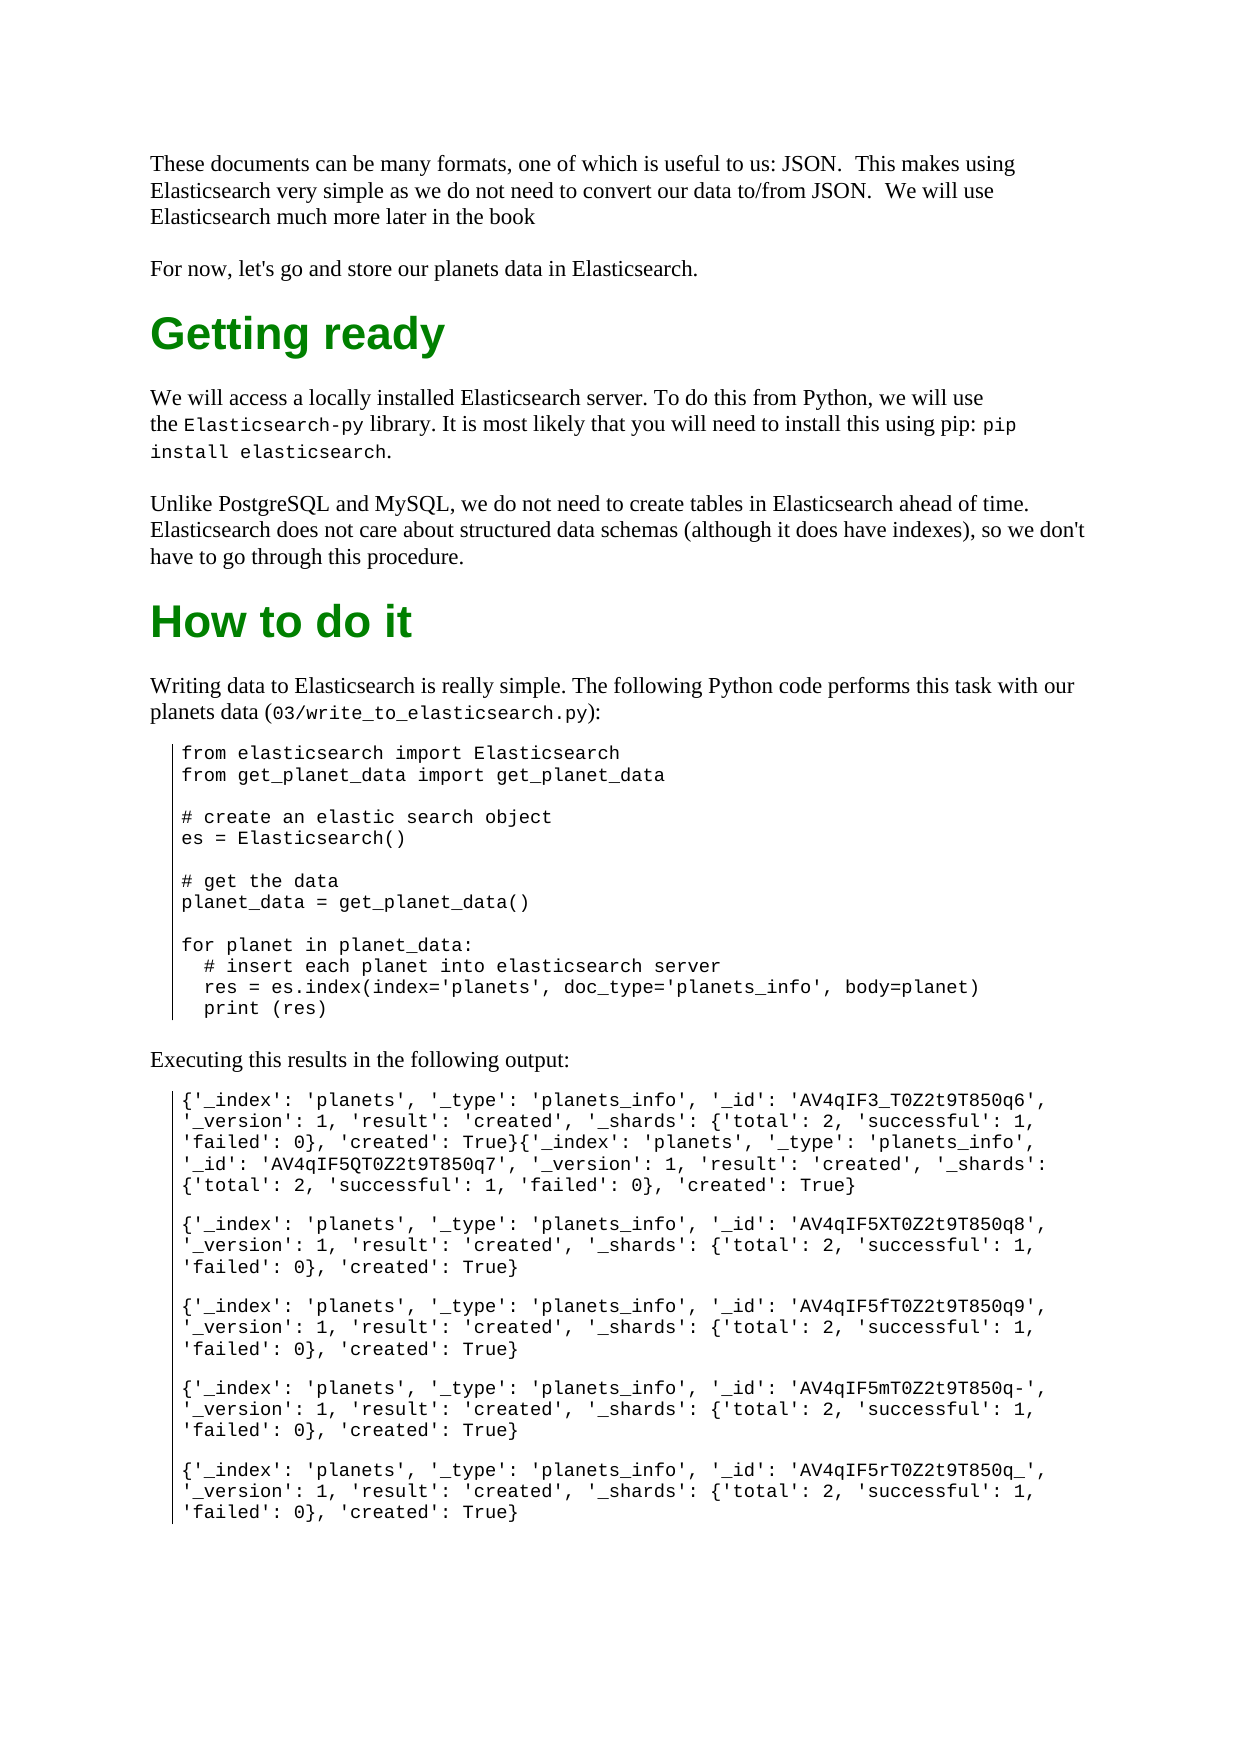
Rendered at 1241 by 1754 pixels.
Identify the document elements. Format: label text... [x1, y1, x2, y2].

text Unlike PostgreSQL and MySQL, we do not need to create tables in Elasticsearch ahead of time. Elasticsearch does not care about structured data schemas (although it does have indexes), so we don't have to go through this procedure. [150, 489, 1090, 569]
subtitle How to do it [150, 594, 1090, 647]
text Writing data to Elasticsearch is really simple. The following Python code performs this task with our planets data (03/write_to_elasticsearch.py): [150, 672, 1090, 725]
text {'_index': 'planets', '_type': 'planets_info', '_id': 'AV4qIF5rT0Z2t9T850q_', '_version': 1, 'result': 'created', '_shards': {'total': 2, 'successful': 1, 'failed': 0}, 'created': True} [173, 1460, 1090, 1524]
text {'_index': 'planets', '_type': 'planets_info', '_id': 'AV4qIF3_T0Z2t9T850q6', '_version': 1, 'result': 'created', '_shards': {'total': 2, 'successful': 1, 'failed': 0}, 'created': True}{'_index': 'planets', '_type': 'planets_info', '_id': 'AV4qIF5QT0Z2t9T850q7', '_version': 1, 'result': 'created', '_shards': {'total': 2, 'successful': 1, 'failed': 0}, 'created': True} [173, 1091, 1090, 1197]
text Executing this results in the following output: [150, 1045, 1090, 1072]
text {'_index': 'planets', '_type': 'planets_info', '_id': 'AV4qIF5XT0Z2t9T850q8', '_version': 1, 'result': 'created', '_shards': {'total': 2, 'successful': 1, 'failed': 0}, 'created': True} [173, 1215, 1090, 1279]
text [150, 150, 1090, 230]
text from elasticsearch import Elasticsearch from get_planet_data import get_planet_data # create an elastic search object es = Elasticsearch() # get the data planet_data = get_planet_data() for planet in planet_data: # insert each planet into elasticsearch server res = es.index(index='planets', doc_type='planets_info', body=planet) print (res) [173, 744, 1090, 1020]
text {'_index': 'planets', '_type': 'planets_info', '_id': 'AV4qIF5fT0Z2t9T850q9', '_version': 1, 'result': 'created', '_shards': {'total': 2, 'successful': 1, 'failed': 0}, 'created': True} [173, 1297, 1090, 1361]
subtitle Getting ready [150, 306, 1090, 359]
text For now, let's go and store our planets data in Elasticsearch. [150, 255, 1090, 281]
text We will access a locally installed Elasticsearch server. To do this from Python, we will use the Elasticsearch-py library. It is most likely that you will need to install this using pip: pip install elasticsearch. [150, 384, 1090, 464]
text {'_index': 'planets', '_type': 'planets_info', '_id': 'AV4qIF5mT0Z2t9T850q-', '_version': 1, 'result': 'created', '_shards': {'total': 2, 'successful': 1, 'failed': 0}, 'created': True} [173, 1378, 1090, 1442]
